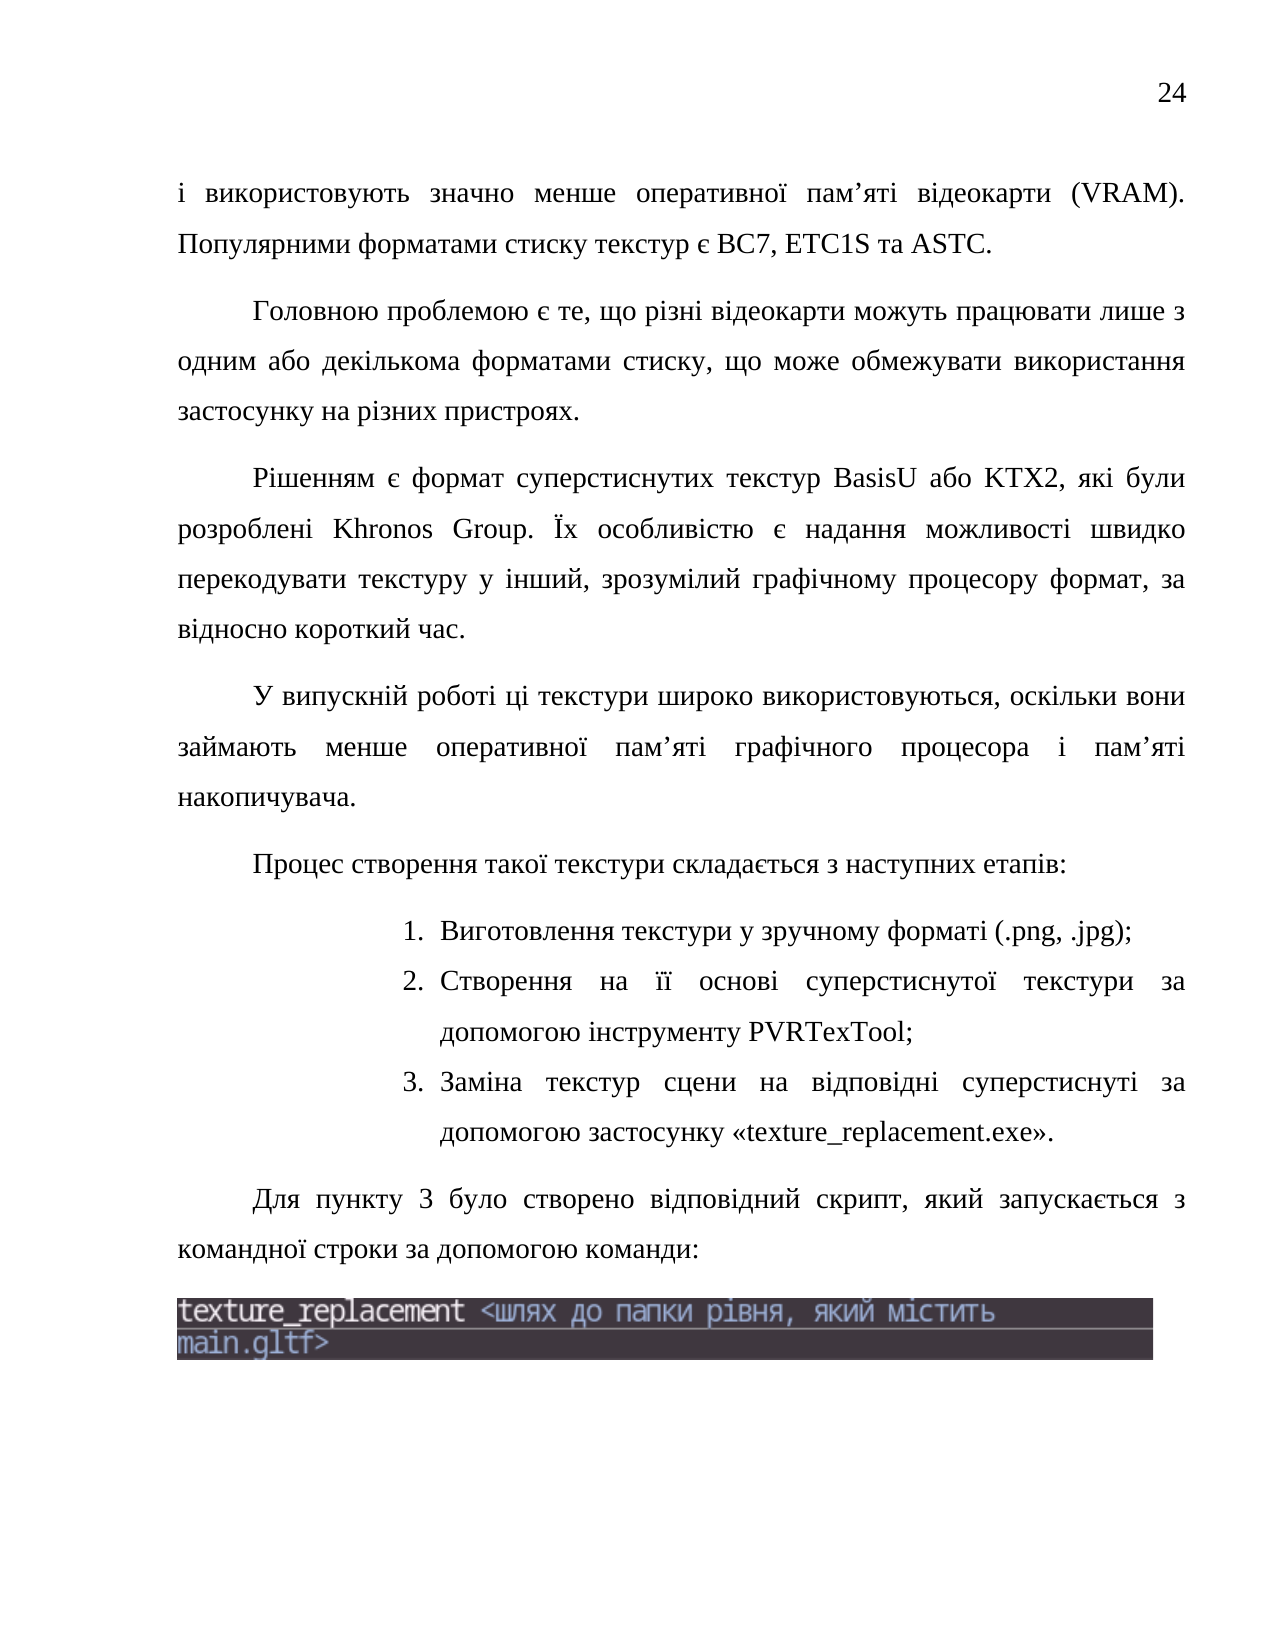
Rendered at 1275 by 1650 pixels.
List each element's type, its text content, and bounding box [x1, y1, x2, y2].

text Процес створення такої текстури складається з наступних етапів: [177, 846, 1186, 879]
text Для пункту 3 було створено відповідний скрипт, який запускається з командної строки за допомогою команди: [177, 1181, 1186, 1265]
list Створення на її основі суперстиснутої текстури за допомогою інструменту PVRTexTool; [402, 963, 1186, 1047]
text Рішенням є формат суперстиснутих текстур BasisU або KTX2, які були розроблені Khronos Group. Їх особливістю є надання можливості швидко перекодувати текстуру у інший, зрозумілий графічному процесору формат, за відносно короткий час. [177, 461, 1186, 645]
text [177, 176, 1186, 259]
list Заміна текстур сцени на відповідні суперстиснуті за допомогою застосунку «texture_replacement.exe». [402, 1064, 1186, 1148]
text У випускній роботі ці текстури широко використовуються, оскільки вони займають менше оперативної пам’яті графічного процесора і пам’яті накопичувача. [177, 678, 1186, 813]
list Виготовлення текстури у зручному форматі (.png, .jpg); [402, 913, 1186, 947]
text Головною проблемою є те, що різні відеокарти можуть працювати лише з одним або декількома форматами стиску, що може обмежувати використання застосунку на різних пристроях. [177, 293, 1186, 427]
